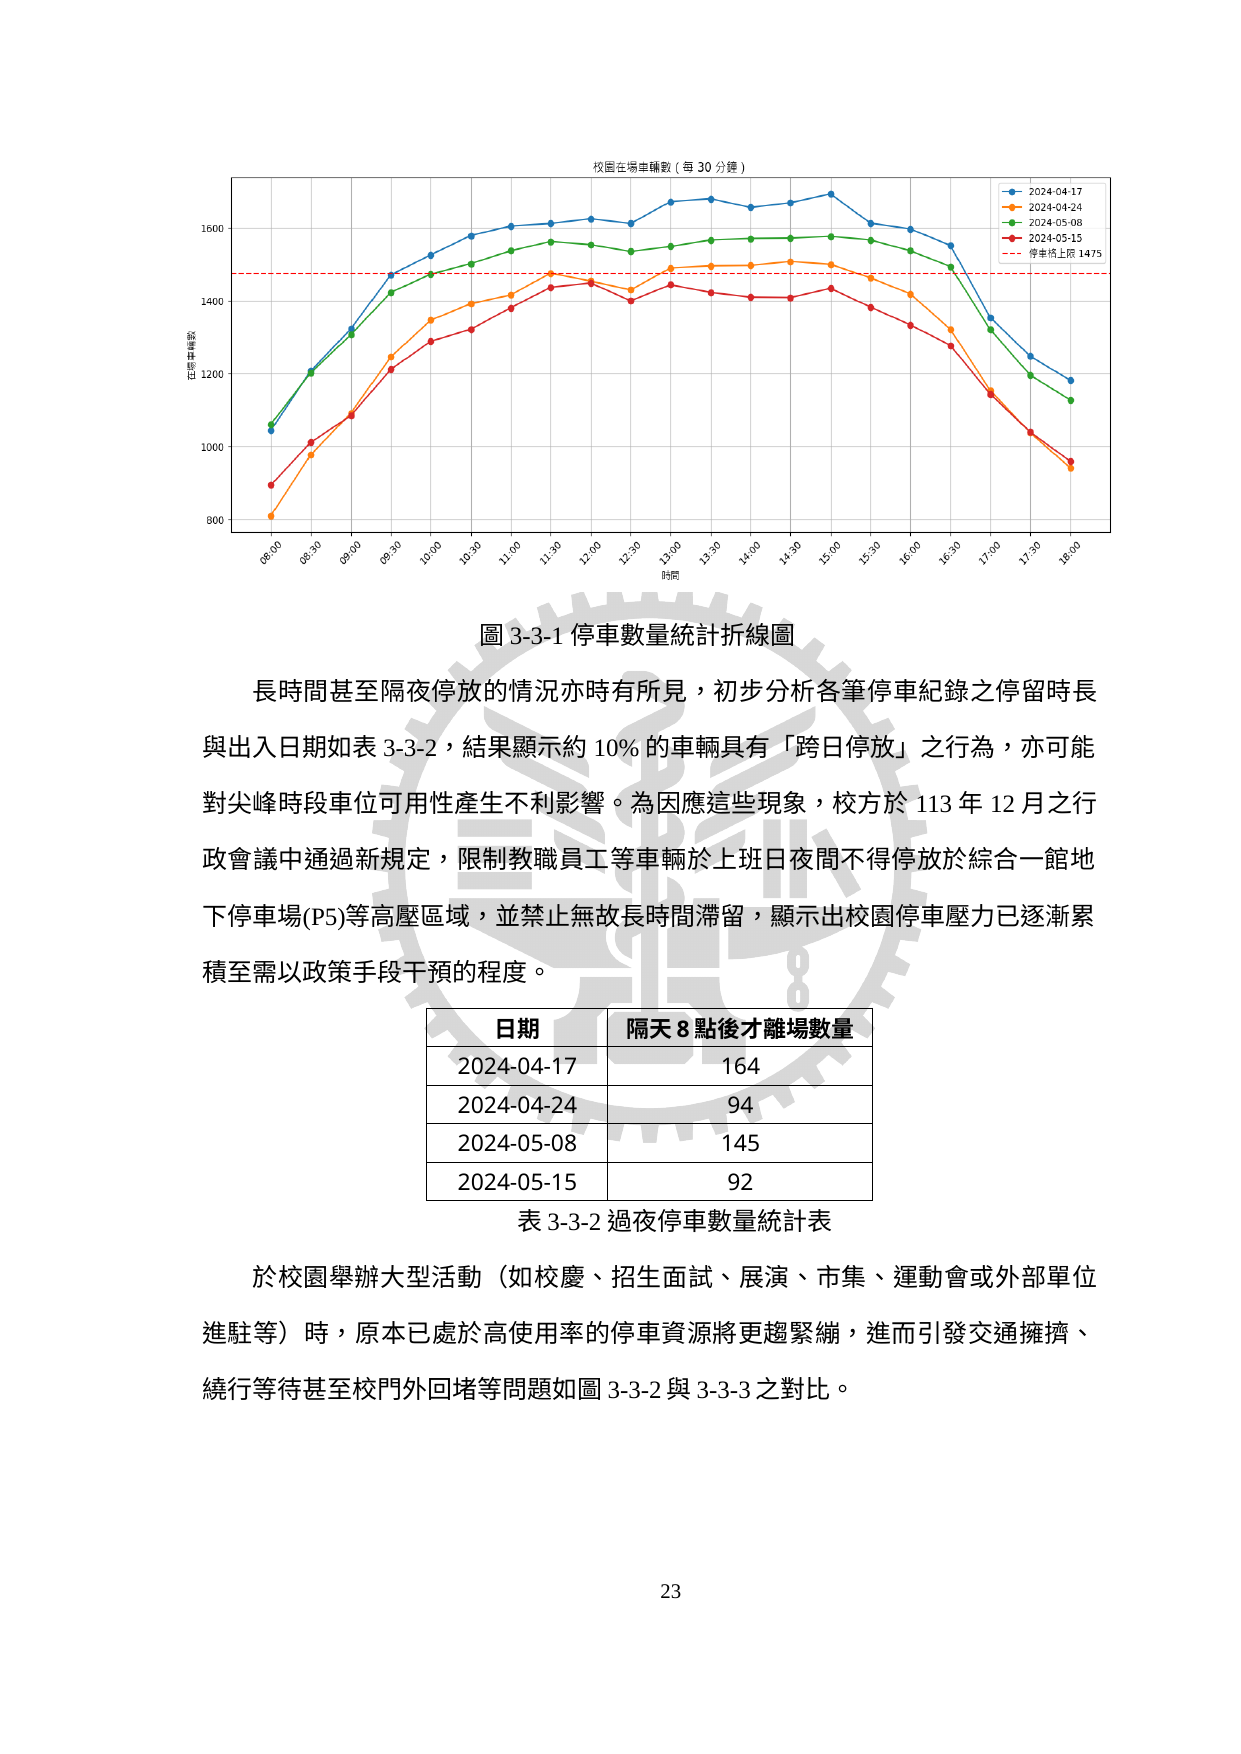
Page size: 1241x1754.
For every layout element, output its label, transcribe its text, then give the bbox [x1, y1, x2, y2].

table_cell 164 [608, 1047, 872, 1084]
text 於校園舉辦大型活動（如校慶、招生面試、展演、市集、運動會或外部單位進駐等）時，原本已處於高使用率的停車資源將更趨緊繃，進而引發交通擁擠、繞行等待甚至校門外回堵等問題如圖3-3-2與3-3-3之對比。 [202, 1257, 1097, 1407]
text 表3-3-2 過夜停車數量統計表 [202, 1201, 1097, 1239]
table_header 隔天8點後才離場數量 [608, 1009, 872, 1046]
table_cell 92 [608, 1163, 872, 1200]
table_cell 2024-04-17 [427, 1047, 607, 1084]
table_cell 2024-05-08 [427, 1124, 607, 1162]
table_cell 2024-05-15 [427, 1163, 607, 1200]
text 圖3-3-1 停車數量統計折線圖 [177, 615, 1097, 652]
table_cell 2024-04-24 [427, 1086, 607, 1123]
text 長時間甚至隔夜停放的情況亦時有所見，初步分析各筆停車紀錄之停留時長與出入日期如表3-3-2，結果顯示約 10% 的車輛具有「跨日停放」之行為，亦可能對尖峰時段車位可用性產生不利影響。為因應這些現象，校方於 113 年 12 月之行政會議中通過新規定，限制教職員工等車輛於上班日夜間不得停放於綜合一館地下停車場(P5)等高壓區域，並禁止無故長時間滯留，顯示出校園停車壓力已逐漸累積至需以政策手段干預的程度。 [202, 671, 1097, 989]
table_cell 94 [608, 1086, 872, 1123]
table_cell 145 [608, 1124, 872, 1162]
picture [177, 150, 1120, 592]
table_header 日期 [427, 1009, 607, 1046]
